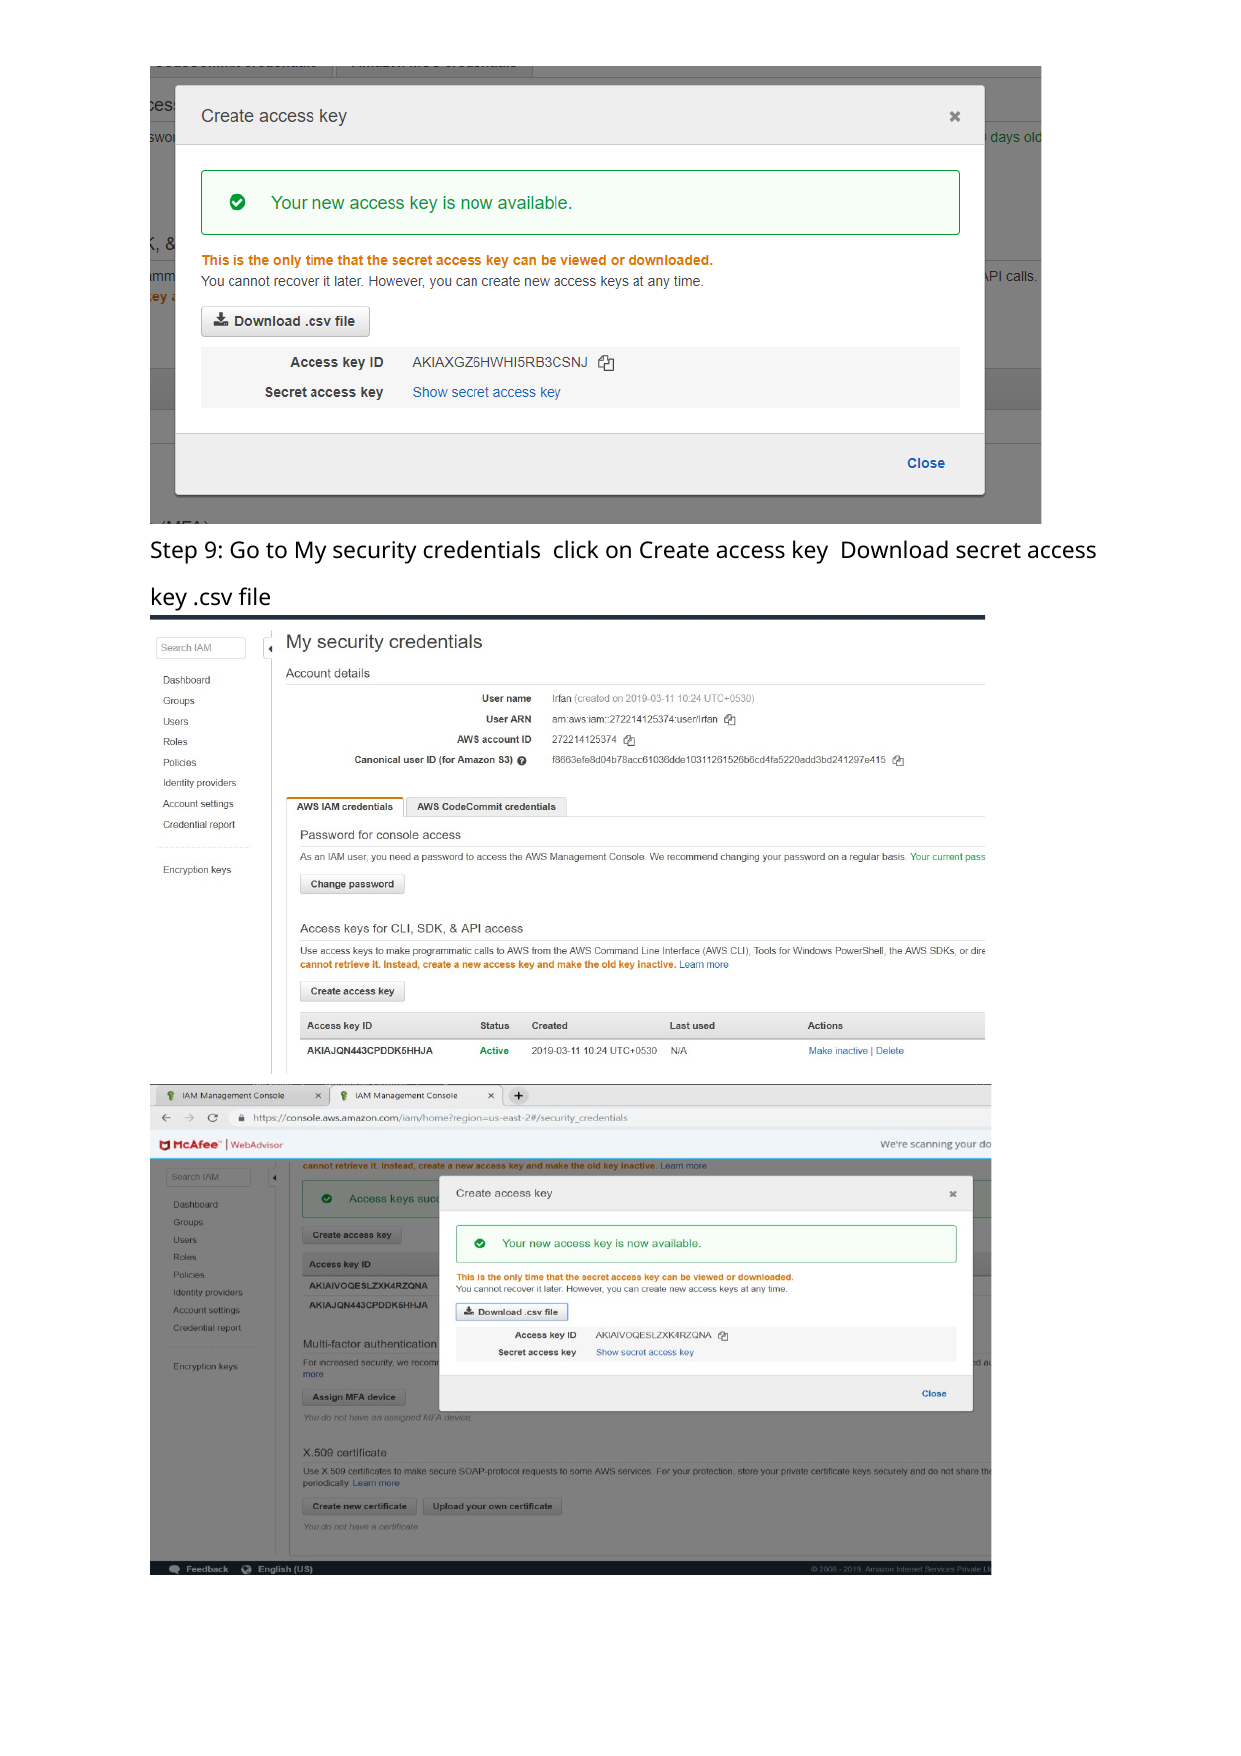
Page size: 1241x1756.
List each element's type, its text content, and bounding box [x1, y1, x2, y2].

picture [150, 615, 986, 1074]
picture [150, 1084, 992, 1575]
text Step 9: Go to My security credentials click on Create access key Download secret access key .csv file [150, 534, 1114, 612]
picture [150, 66, 1042, 524]
